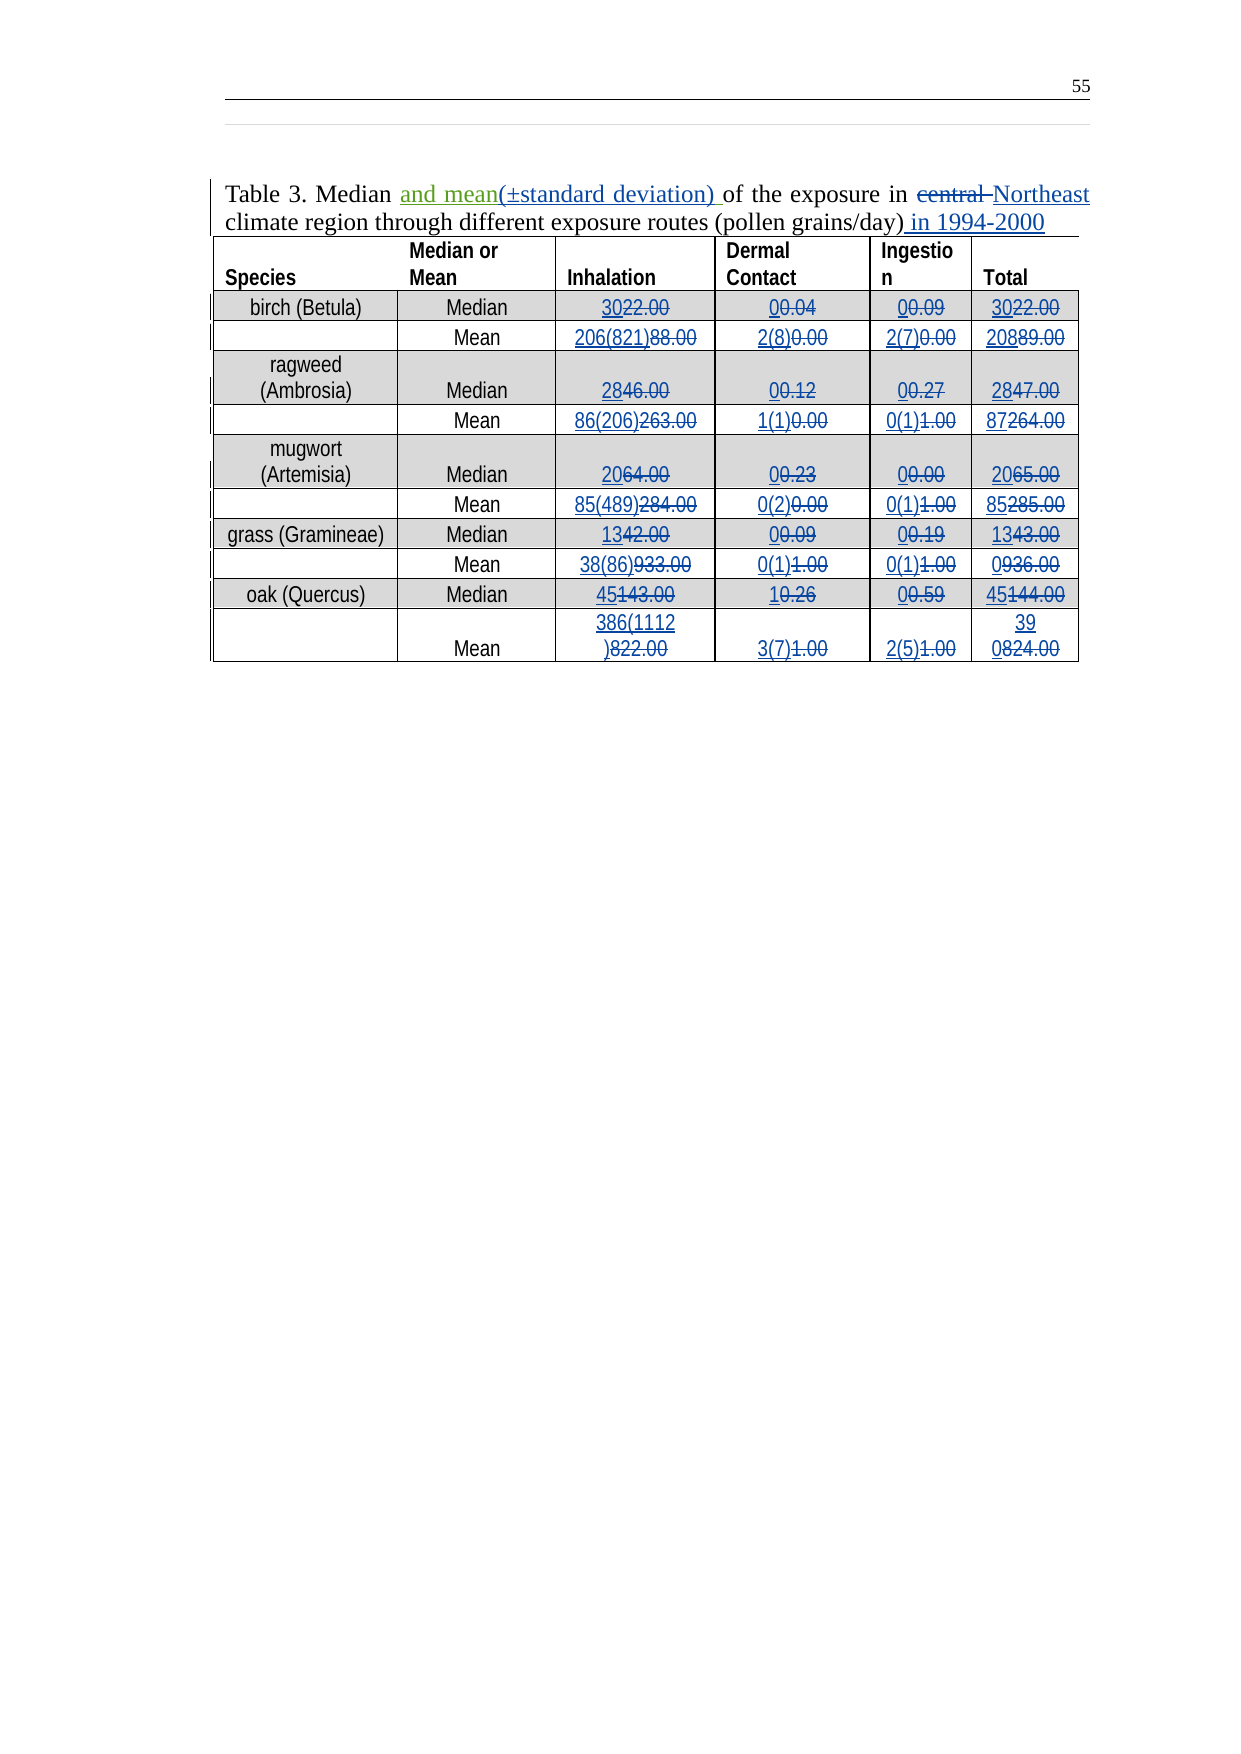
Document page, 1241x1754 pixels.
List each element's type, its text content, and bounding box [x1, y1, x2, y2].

table_cell oak (Quercus) [214, 579, 397, 607]
table_cell [556, 291, 714, 320]
table_cell [972, 609, 1078, 661]
table_header Median or Mean [398, 237, 555, 290]
table_cell [716, 321, 869, 350]
table_cell [972, 291, 1078, 320]
table_cell [556, 489, 714, 517]
table_cell [214, 405, 397, 434]
table_cell [716, 489, 869, 517]
table_cell [716, 291, 869, 320]
table_cell [556, 435, 714, 487]
table_cell [556, 549, 714, 577]
table_cell Median [398, 435, 555, 487]
table_cell [716, 405, 869, 434]
table_cell [871, 435, 971, 487]
table_cell [214, 549, 397, 577]
table_cell [871, 609, 971, 661]
table_header Species [214, 237, 398, 290]
table_header Ingestion [871, 237, 971, 290]
table_cell [556, 609, 714, 661]
table_cell [972, 405, 1078, 434]
table_cell [972, 519, 1078, 547]
table_cell [972, 435, 1078, 487]
table_cell [556, 321, 714, 350]
table_cell Median [398, 519, 555, 547]
table_cell [214, 321, 397, 350]
table_cell [716, 351, 869, 404]
table_cell [871, 489, 971, 517]
table_cell Median [398, 291, 555, 320]
table_cell birch (Betula) [214, 291, 397, 320]
table_cell [556, 579, 714, 607]
table_cell [871, 321, 971, 350]
table_cell grass (Gramineae) [214, 519, 397, 547]
table_cell Mean [398, 549, 555, 577]
table_cell Mean [398, 321, 555, 350]
table_cell [716, 579, 869, 607]
table_cell Mean [398, 405, 555, 434]
table_cell Mean [398, 489, 555, 517]
table_cell [716, 609, 869, 661]
table_cell [871, 351, 971, 404]
table_cell [871, 579, 971, 607]
table_cell ragweed (Ambrosia) [214, 351, 397, 404]
table_cell [871, 405, 971, 434]
table_cell [214, 609, 397, 661]
table_cell Median [398, 579, 555, 607]
table_cell [972, 579, 1078, 607]
table_cell mugwort (Artemisia) [214, 435, 397, 487]
table_cell [716, 435, 869, 487]
table_header Inhalation [556, 237, 714, 290]
table_header Dermal Contact [716, 237, 869, 290]
table_header Total [972, 237, 1079, 290]
table_cell [871, 519, 971, 547]
table_cell [972, 351, 1078, 404]
table_cell [871, 291, 971, 320]
table_cell [871, 549, 971, 577]
table_cell [556, 405, 714, 434]
table_cell [716, 549, 869, 577]
table_cell [214, 489, 397, 517]
table_cell [972, 489, 1078, 517]
table_cell Median [398, 351, 555, 404]
table_cell [972, 321, 1078, 350]
table_cell [556, 519, 714, 547]
table_cell [716, 519, 869, 547]
table_cell [972, 549, 1078, 577]
table_cell Mean [398, 609, 555, 661]
table_cell [556, 351, 714, 404]
text Table 3. Median of the exposure in climate region through different exposure routes (pollen grains/day) [225, 179, 1090, 236]
